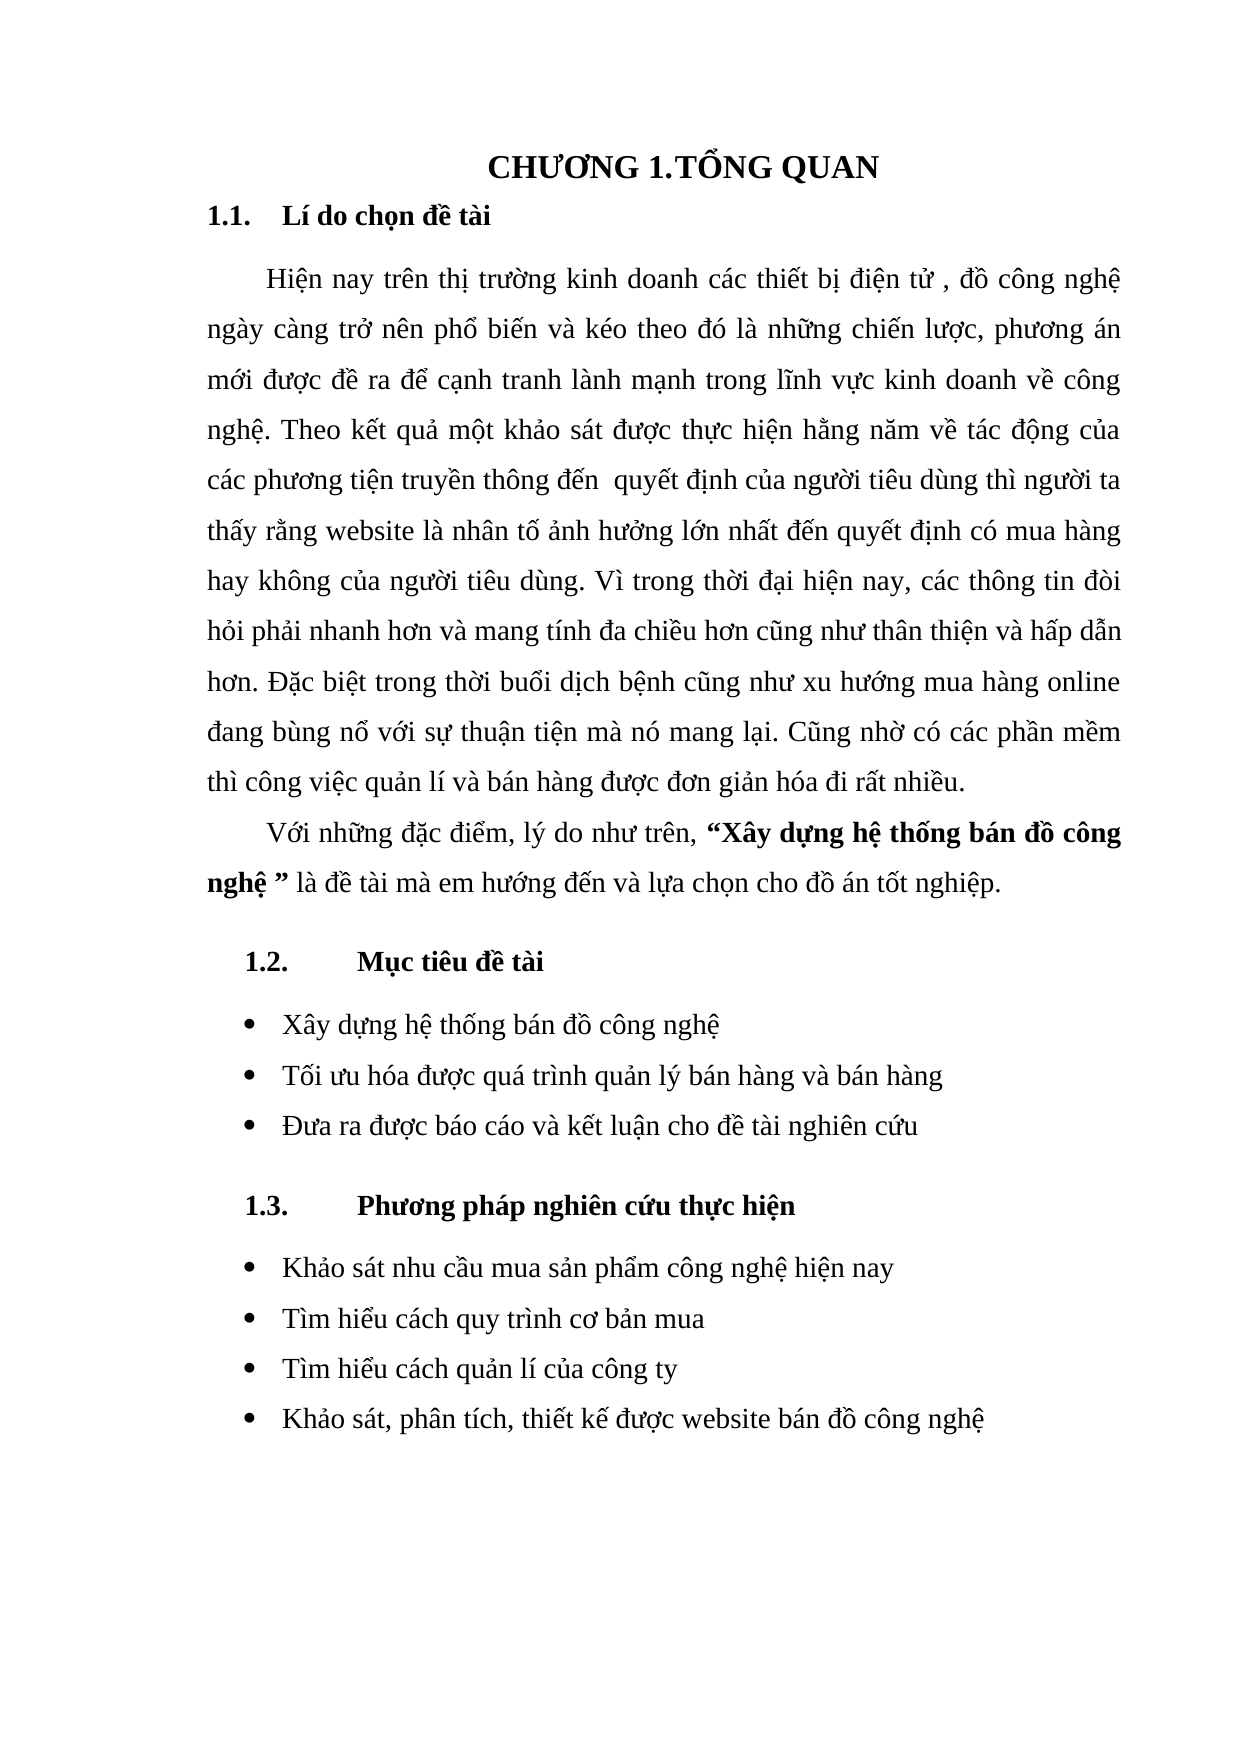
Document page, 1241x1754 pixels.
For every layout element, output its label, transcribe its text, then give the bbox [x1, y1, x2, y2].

list Tìm hiểu cách quy trình cơ bản mua [244, 1301, 1122, 1334]
list Khảo sát, phân tích, thiết kế được website bán đồ công nghệ [244, 1402, 1122, 1435]
list Tối ưu hóa được quá trình quản lý bán hàng và bán hàng [244, 1058, 1122, 1091]
subtitle Lí do chọn đề tài [207, 198, 1122, 232]
list Đưa ra được báo cáo và kết luận cho đề tài nghiên cứu [244, 1108, 1122, 1142]
list Với những đặc điểm, lý do như trên, “Xây dựng hệ thống bán đồ công nghệ ” là đề tài mà em hướng đến và lựa chọn cho đồ án tốt nghiệp. [207, 815, 1122, 898]
subtitle TỔNG QUAN [244, 148, 1122, 186]
list Tìm hiểu cách quản lí của công ty [244, 1351, 1122, 1385]
subtitle Phương pháp nghiên cứu thực hiện [244, 1188, 1122, 1221]
list Hiện nay trên thị trường kinh doanh các thiết bị điện tử , đồ công nghệ ngày càng trở nên phổ biến và kéo theo đó là những chiến lược, phương án mới được đề ra để cạnh tranh lành mạnh trong lĩnh vực kinh doanh về công nghệ. Theo kết quả một khảo sát được thực hiện hằng năm về tác động của các phương tiện truyền thông đến quyết định của người tiêu dùng thì người ta thấy rằng website là nhân tố ảnh hưởng lớn nhất đến quyết định có mua hàng hay không của người tiêu dùng. Vì trong thời đại hiện nay, các thông tin đòi hỏi phải nhanh hơn và mang tính đa chiều hơn cũng như thân thiện và hấp dẫn hơn. Đặc biệt trong thời buổi dịch bệnh cũng như xu hướng mua hàng online đang bùng nổ với sự thuận tiện mà nó mang lại. Cũng nhờ có các phần mềm thì công việc quản lí và bán hàng được đơn giản hóa đi rất nhiều. [207, 261, 1122, 798]
list Xây dựng hệ thống bán đồ công nghệ [244, 1007, 1122, 1041]
list Khảo sát nhu cầu mua sản phẩm công nghệ hiện nay [244, 1250, 1122, 1284]
subtitle Mục tiêu đề tài [244, 944, 1122, 978]
